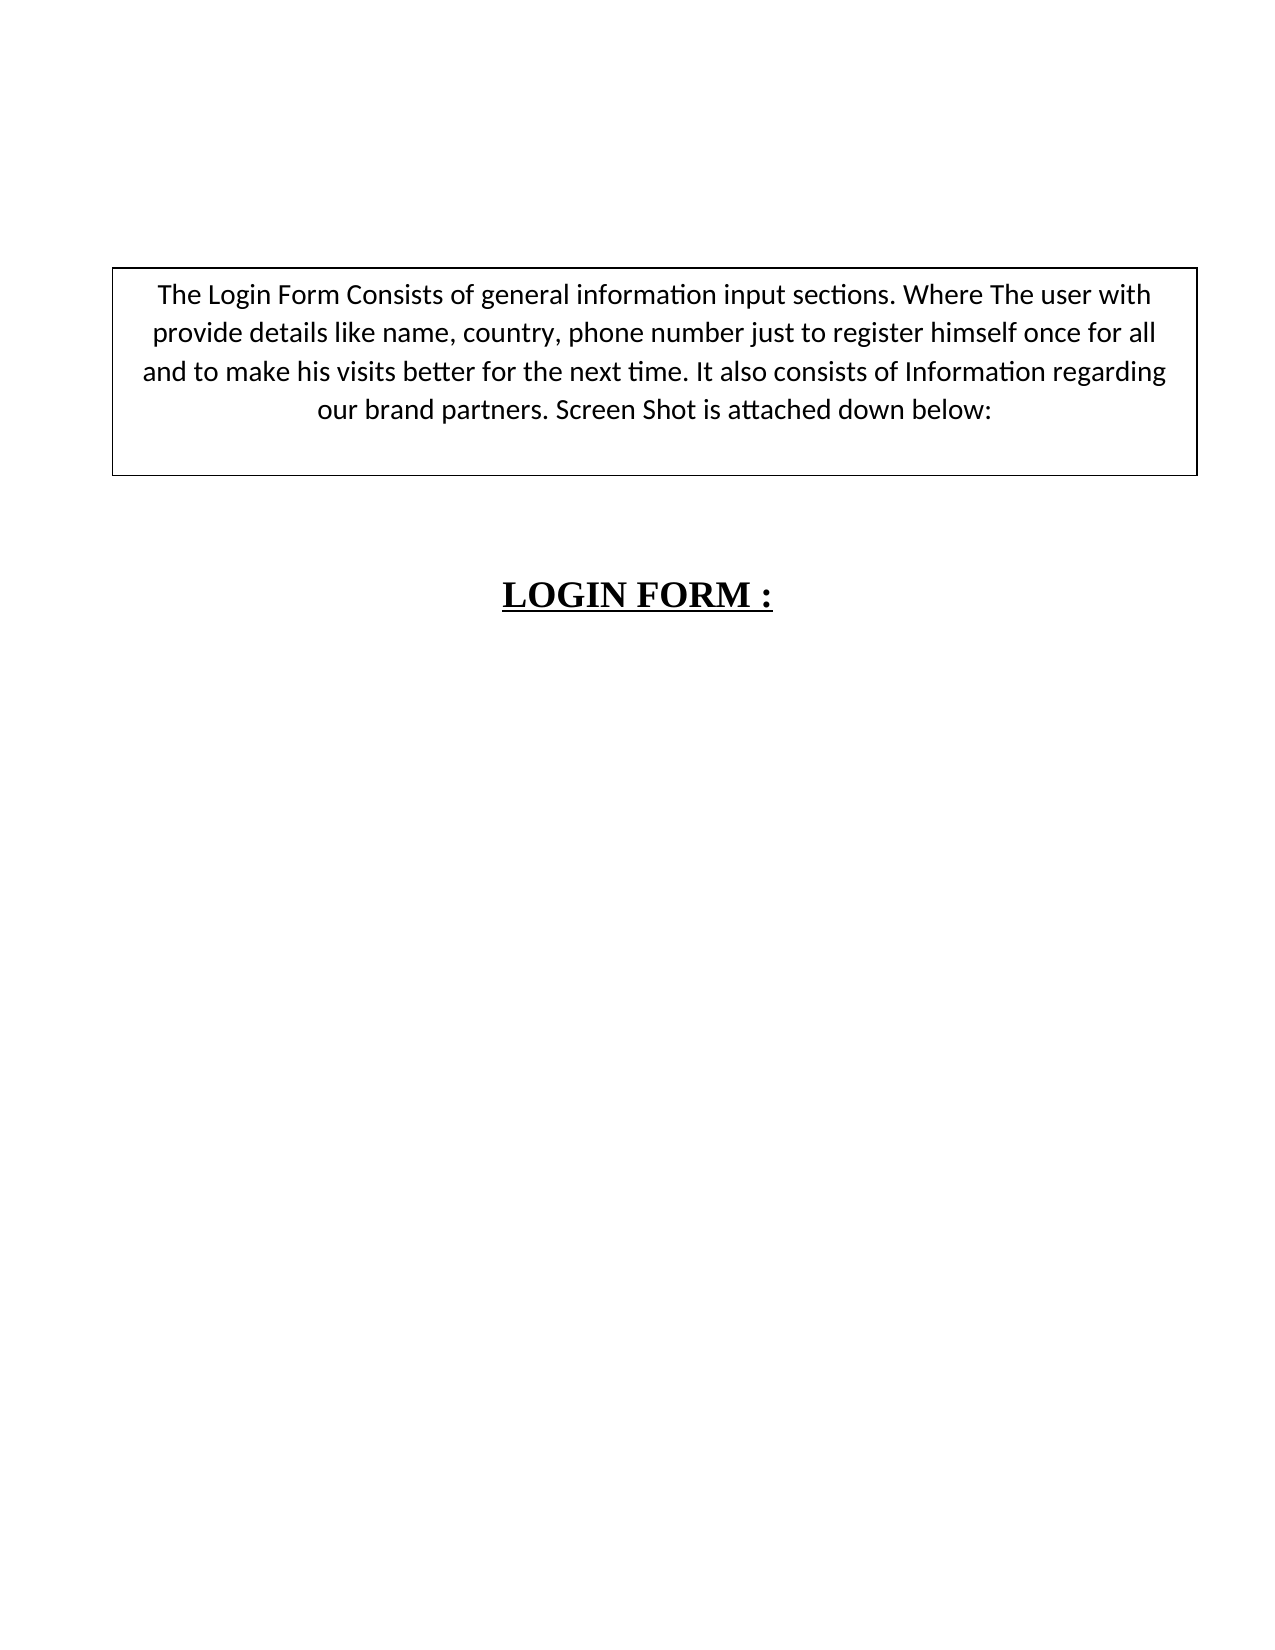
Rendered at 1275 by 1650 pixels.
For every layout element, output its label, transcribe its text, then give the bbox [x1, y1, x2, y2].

text Login Form : [150, 476, 1125, 616]
